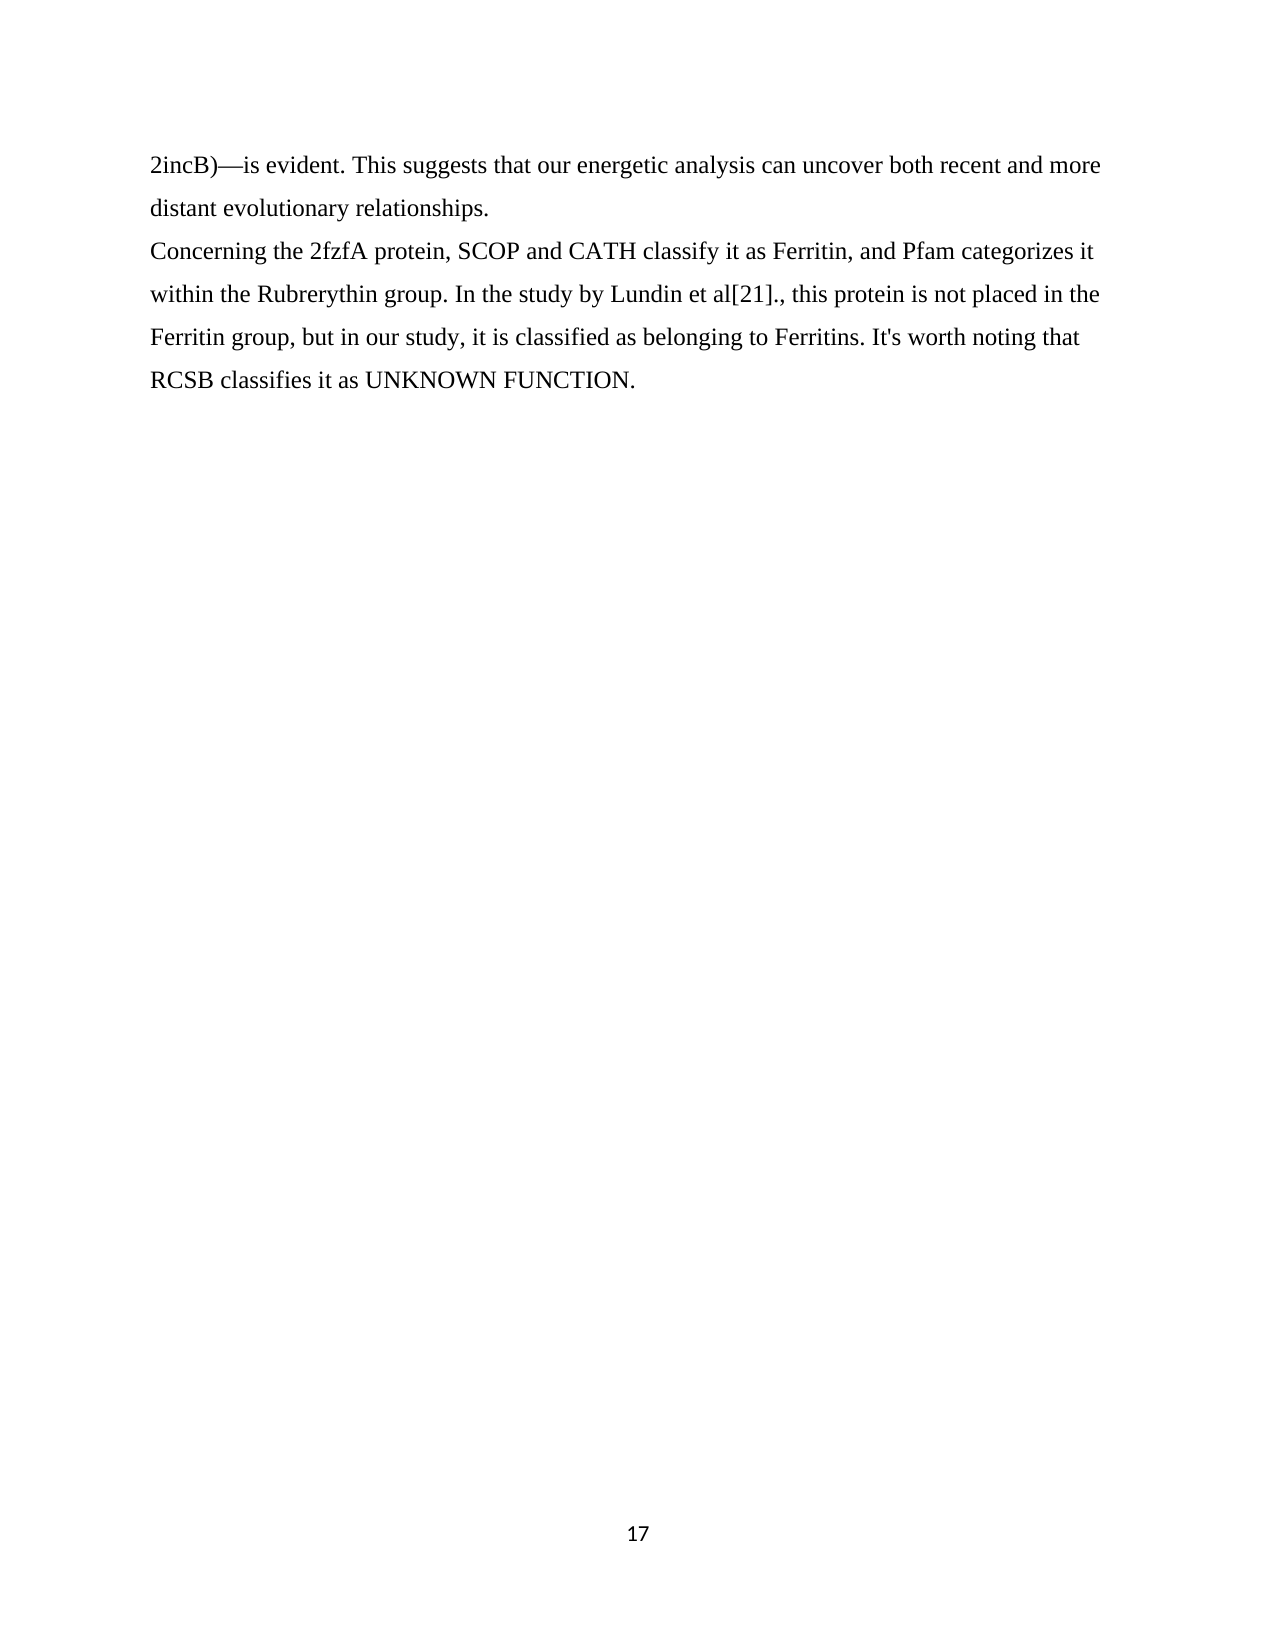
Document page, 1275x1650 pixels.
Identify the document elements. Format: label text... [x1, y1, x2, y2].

text Concerning the 2fzfA protein, SCOP and CATH classify it as Ferritin, and Pfam categorizes it within the Rubrerythin group. In the study by Lundin et al[21]., this protein is not placed in the Ferritin group, but in our study, it is classified as belonging to Ferritins. It's worth noting that RCSB classifies it as UNKNOWN FUNCTION. [150, 236, 1125, 394]
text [150, 150, 1125, 222]
